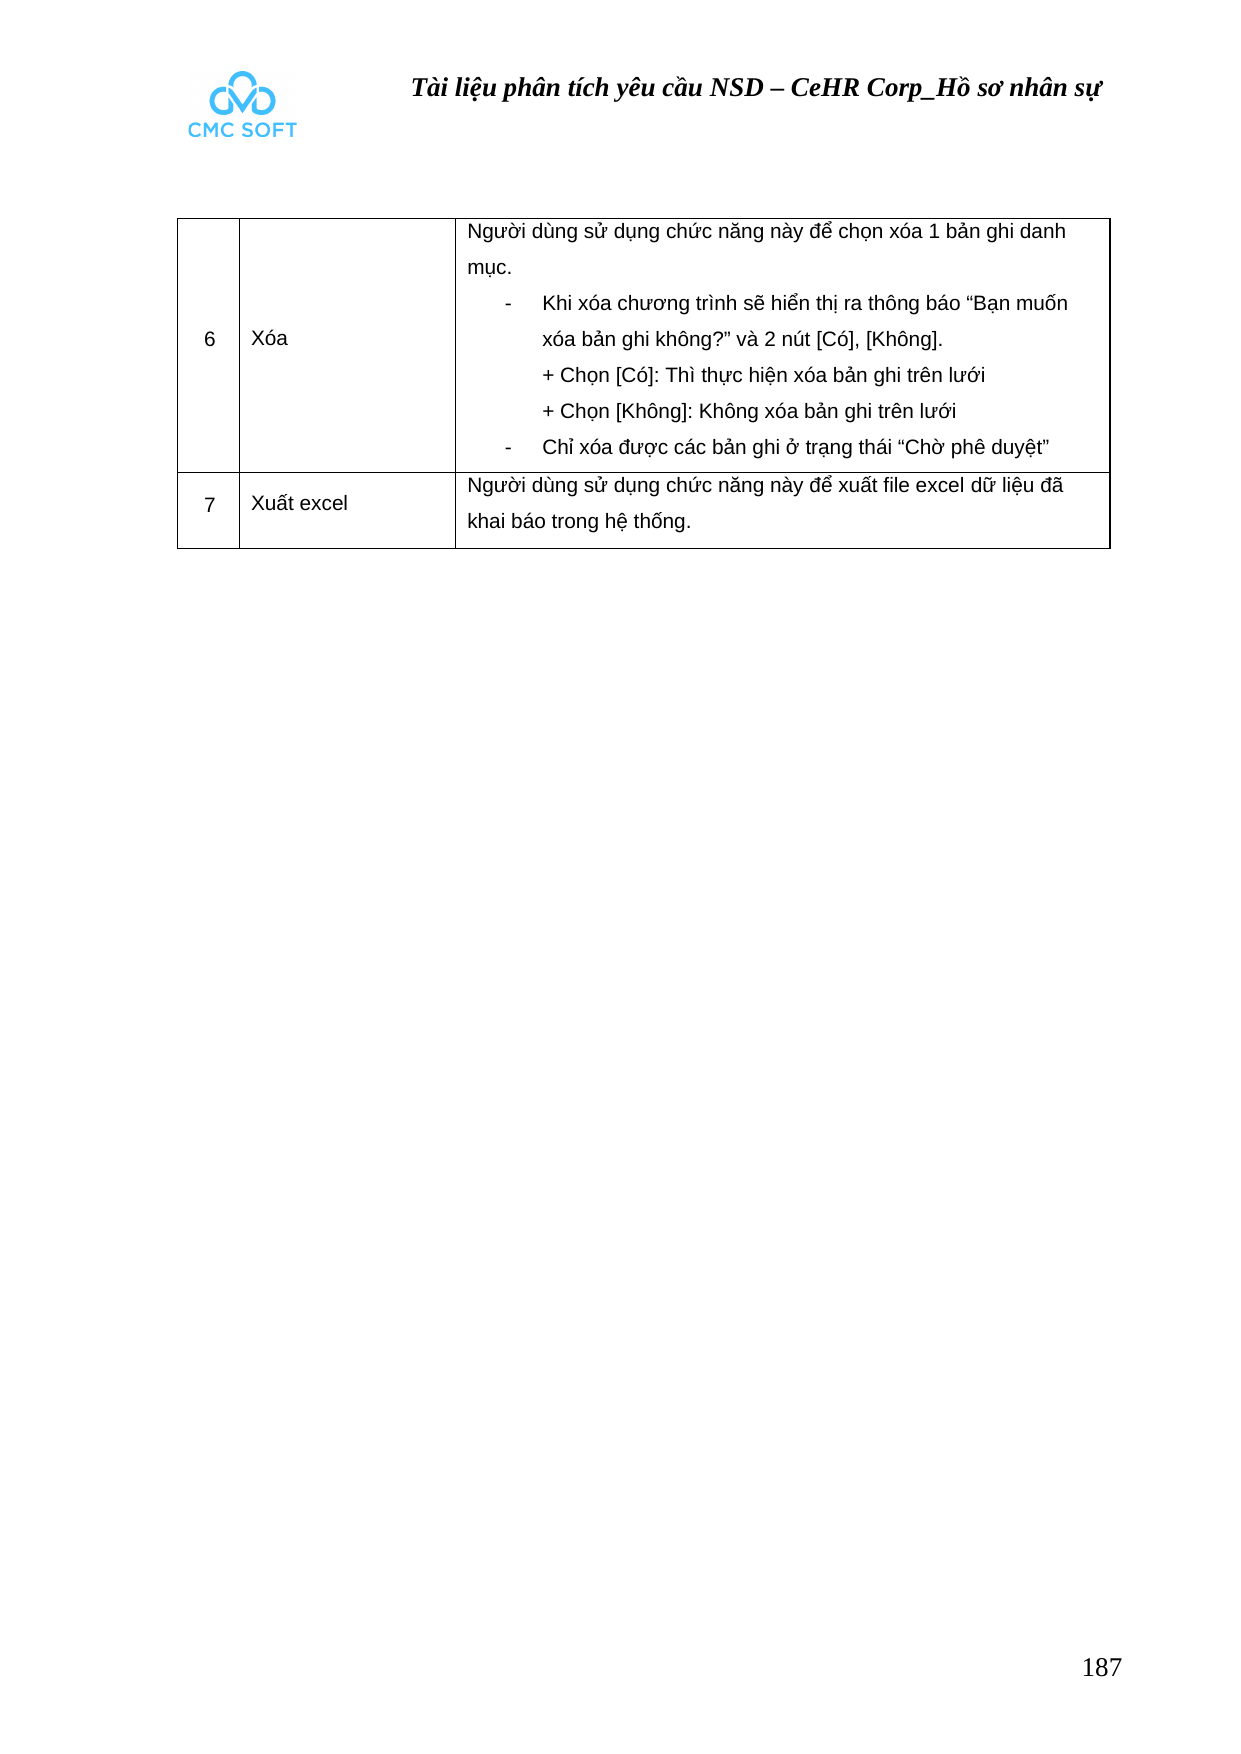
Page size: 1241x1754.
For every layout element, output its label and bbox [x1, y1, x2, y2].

picture [188, 71, 297, 137]
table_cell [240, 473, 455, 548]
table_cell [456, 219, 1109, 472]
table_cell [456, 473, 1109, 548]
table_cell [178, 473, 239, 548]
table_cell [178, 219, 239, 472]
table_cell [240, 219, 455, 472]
